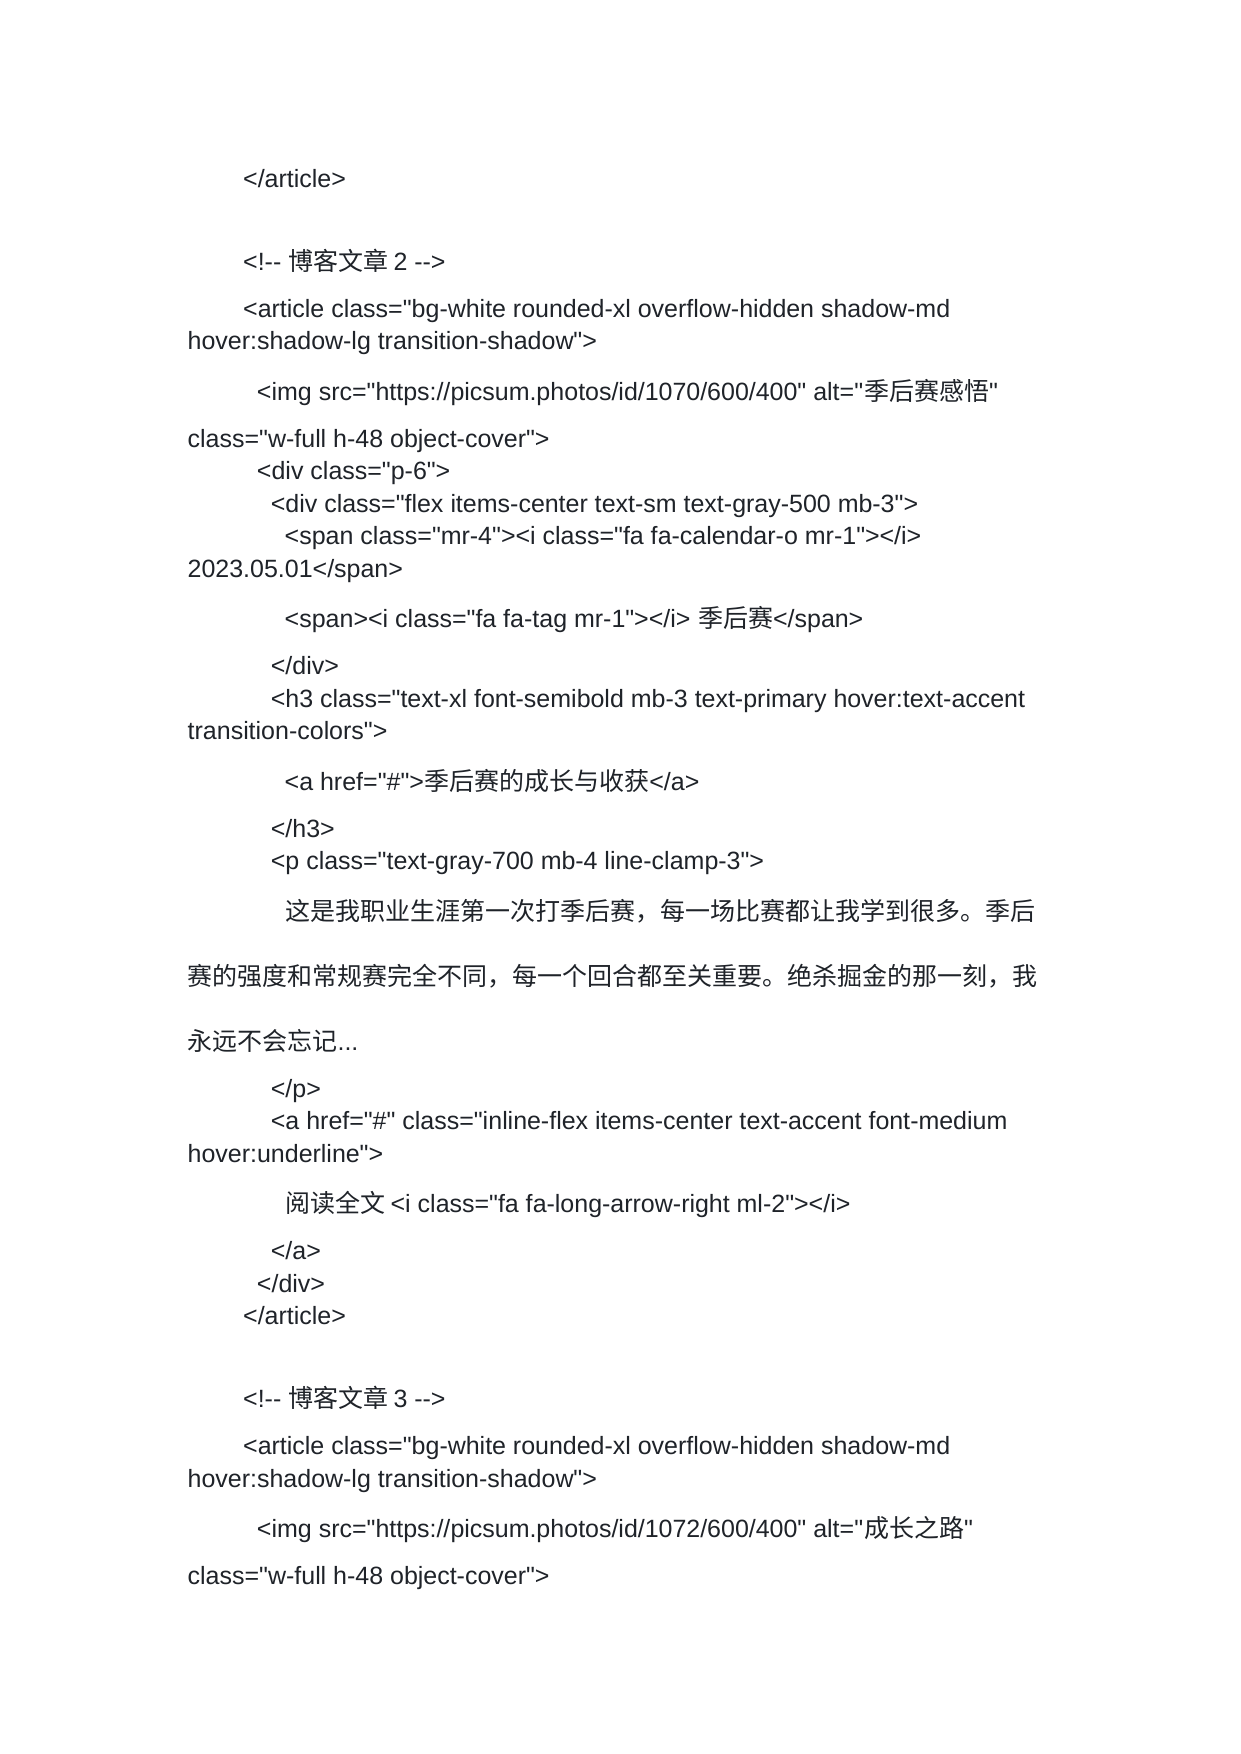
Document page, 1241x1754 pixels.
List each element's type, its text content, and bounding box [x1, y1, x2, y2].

text <div class="p-6"> [187, 454, 1053, 487]
text <!-- 博客文章3 --> [187, 1364, 1053, 1429]
text </a> [187, 1234, 1053, 1267]
text </div> [187, 1267, 1053, 1299]
text 阅读全文 <i class="fa fa-long-arrow-right ml-2"></i> [187, 1169, 1053, 1234]
text <span><i class="fa fa-tag mr-1"></i> 季后赛</span> [187, 584, 1053, 649]
text </article> [187, 1299, 1053, 1332]
text </h3> [187, 812, 1053, 844]
text <img src="https://picsum.photos/id/1072/600/400" alt="成长之路" class="w-full h-48 object-cover"> [187, 1494, 1053, 1592]
text </p> [187, 1072, 1053, 1104]
text </div> [187, 649, 1053, 682]
text <div class="flex items-center text-sm text-gray-500 mb-3"> [187, 487, 1053, 519]
text <span class="mr-4"><i class="fa fa-calendar-o mr-1"></i> 2023.05.01</span> [187, 519, 1053, 584]
text <img src="https://picsum.photos/id/1070/600/400" alt="季后赛感悟" class="w-full h-48 object-cover"> [187, 357, 1053, 454]
text <article class="bg-white rounded-xl overflow-hidden shadow-md hover:shadow-lg transition-shadow"> [187, 1429, 1053, 1494]
text </article> [187, 162, 1053, 194]
text <p class="text-gray-700 mb-4 line-clamp-3"> [187, 844, 1053, 877]
text <a href="#">季后赛的成长与收获</a> [187, 747, 1053, 812]
text <a href="#" class="inline-flex items-center text-accent font-medium hover:underline"> [187, 1104, 1053, 1169]
text <!-- 博客文章2 --> [187, 227, 1053, 292]
text <article class="bg-white rounded-xl overflow-hidden shadow-md hover:shadow-lg transition-shadow"> [187, 292, 1053, 357]
text 这是我职业生涯第一次打季后赛，每一场比赛都让我学到很多。季后赛的强度和常规赛完全不同，每一个回合都至关重要。绝杀掘金的那一刻，我永远不会忘记... [187, 877, 1053, 1072]
text <h3 class="text-xl font-semibold mb-3 text-primary hover:text-accent transition-colors"> [187, 682, 1053, 747]
